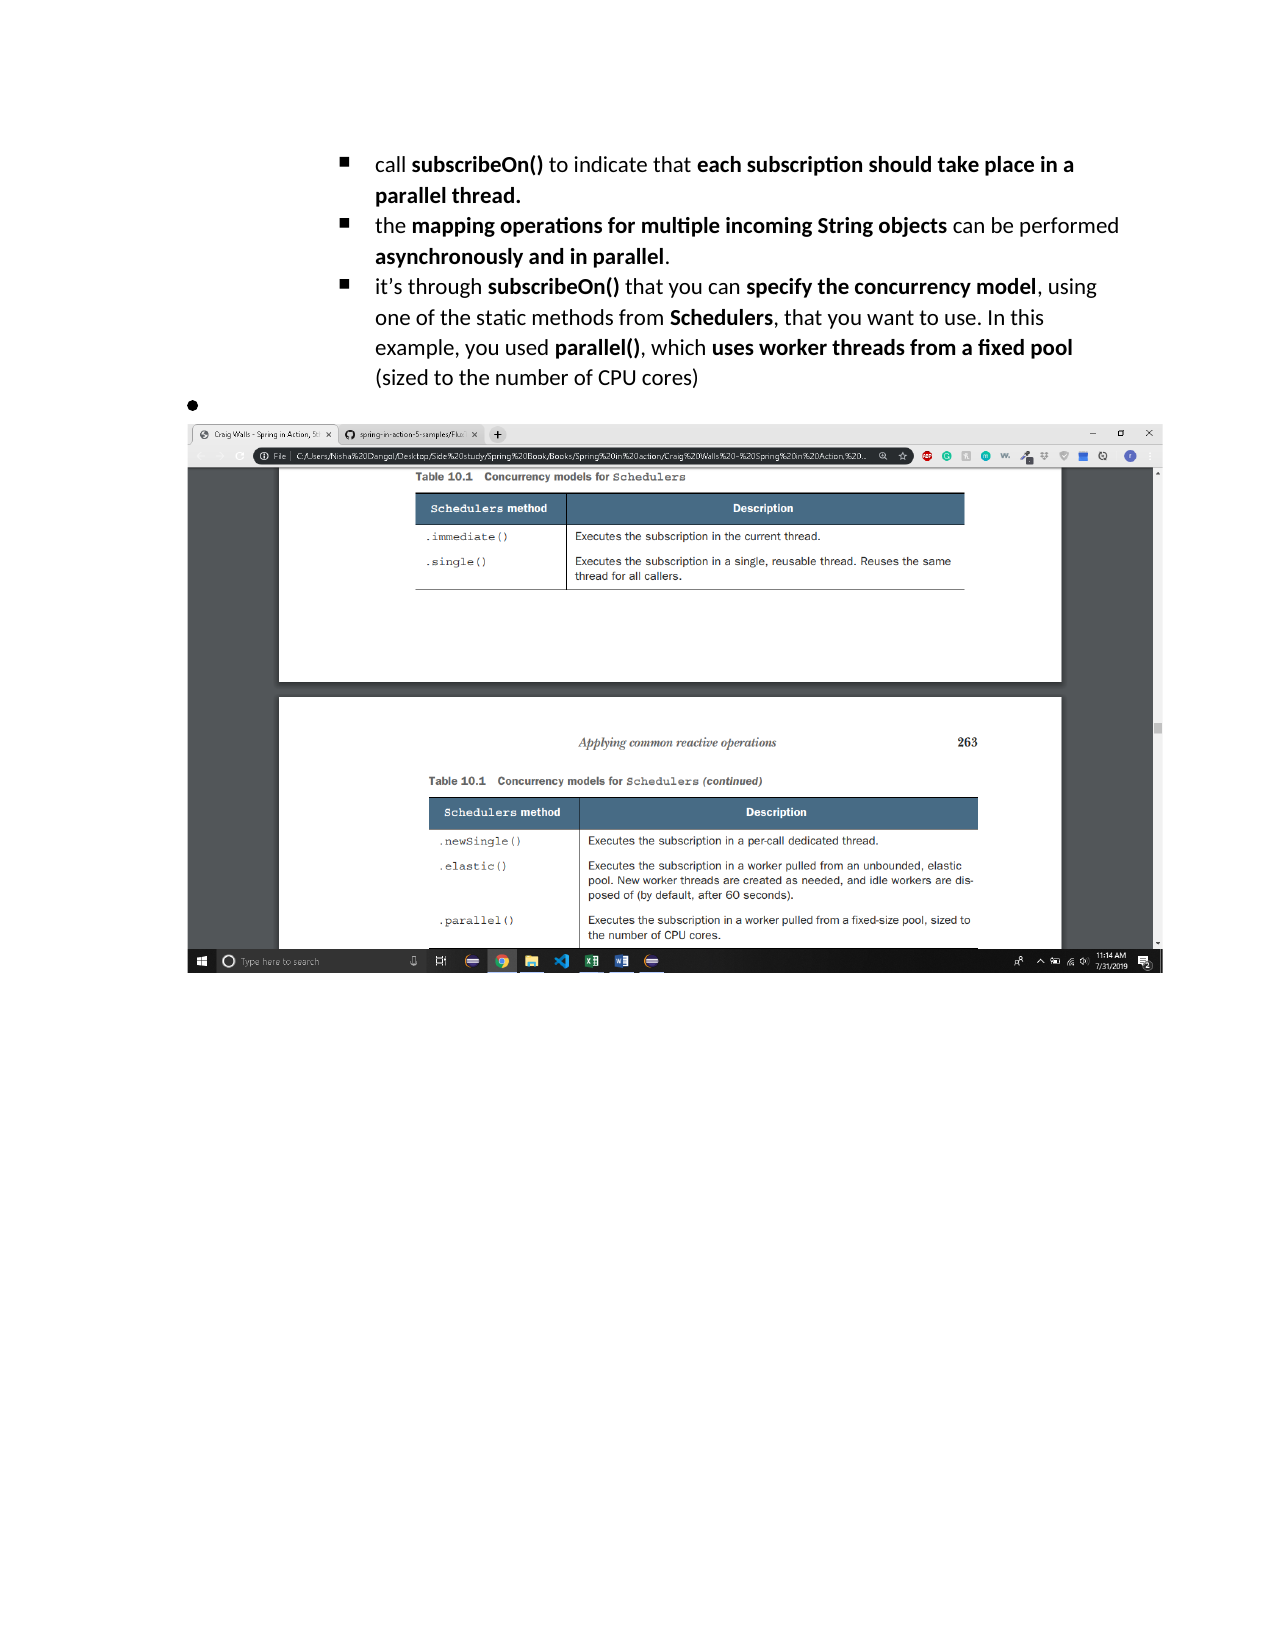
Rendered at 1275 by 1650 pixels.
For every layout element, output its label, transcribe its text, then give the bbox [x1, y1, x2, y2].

list it’s through subscribeOn() that you can specify the concurrency model, using one of the static methods from Schedulers, that you want to use. In this example, you used parallel(), which uses worker threads from a fixed pool (sized to the number of CPU cores) [337, 272, 1125, 391]
picture [187, 424, 1163, 973]
list call subscribeOn() to indicate that each subscription should take place in a parallel thread. [337, 150, 1125, 209]
list the mapping operations for multiple incoming String objects can be performed asynchronously and in parallel. [337, 211, 1125, 270]
